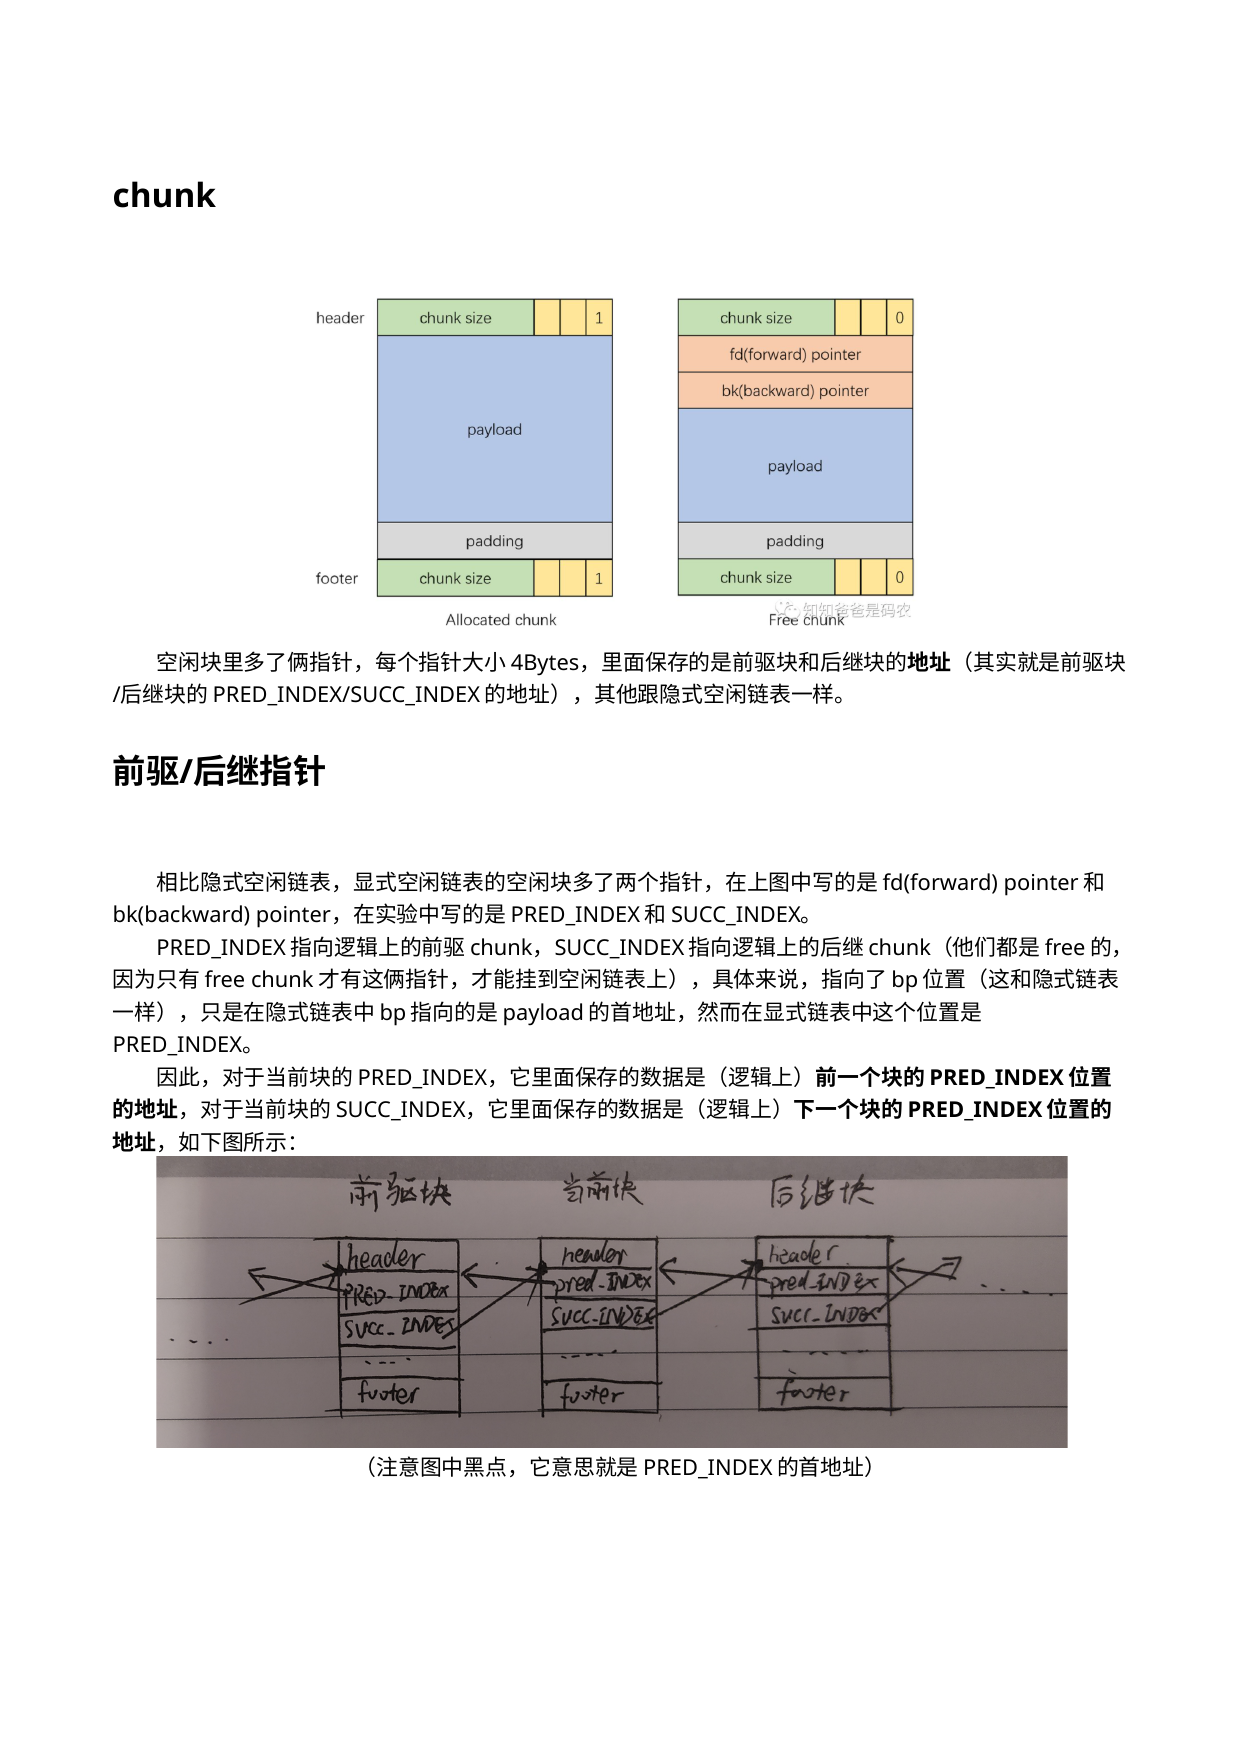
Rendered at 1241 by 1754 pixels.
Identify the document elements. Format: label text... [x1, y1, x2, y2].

picture [156, 1156, 1068, 1448]
subtitle chunk [112, 162, 1128, 227]
picture [306, 287, 934, 634]
text 因此，对于当前块的PRED_INDEX，它里面保存的数据是（逻辑上）前一个块的PRED_INDEX位置的地址，对于当前块的SUCC_INDEX，它里面保存的数据是（逻辑上）下一个块的PRED_INDEX位置的地址，如下图所示： [112, 1059, 1128, 1157]
text （注意图中黑点，它意思就是PRED_INDEX的首地址） [112, 1449, 1128, 1482]
text 相比隐式空闲链表，显式空闲链表的空闲块多了两个指针，在上图中写的是fd(forward) pointer和bk(backward) pointer，在实验中写的是PRED_INDEX和SUCC_INDEX。 [112, 864, 1128, 929]
text 空闲块里多了俩指针，每个指针大小4Bytes，里面保存的是前驱块和后继块的地址（其实就是前驱块/后继块的PRED_INDEX/SUCC_INDEX的地址），其他跟隐式空闲链表一样。 [112, 645, 1128, 710]
subtitle 前驱/后继指针 [112, 737, 1128, 802]
text PRED_INDEX指向逻辑上的前驱chunk，SUCC_INDEX指向逻辑上的后继chunk（他们都是free的，因为只有free chunk才有这俩指针，才能挂到空闲链表上），具体来说，指向了bp位置（这和隐式链表一样），只是在隐式链表中bp指向的是payload的首地址，然而在显式链表中这个位置是PRED_INDEX。 [112, 929, 1128, 1059]
